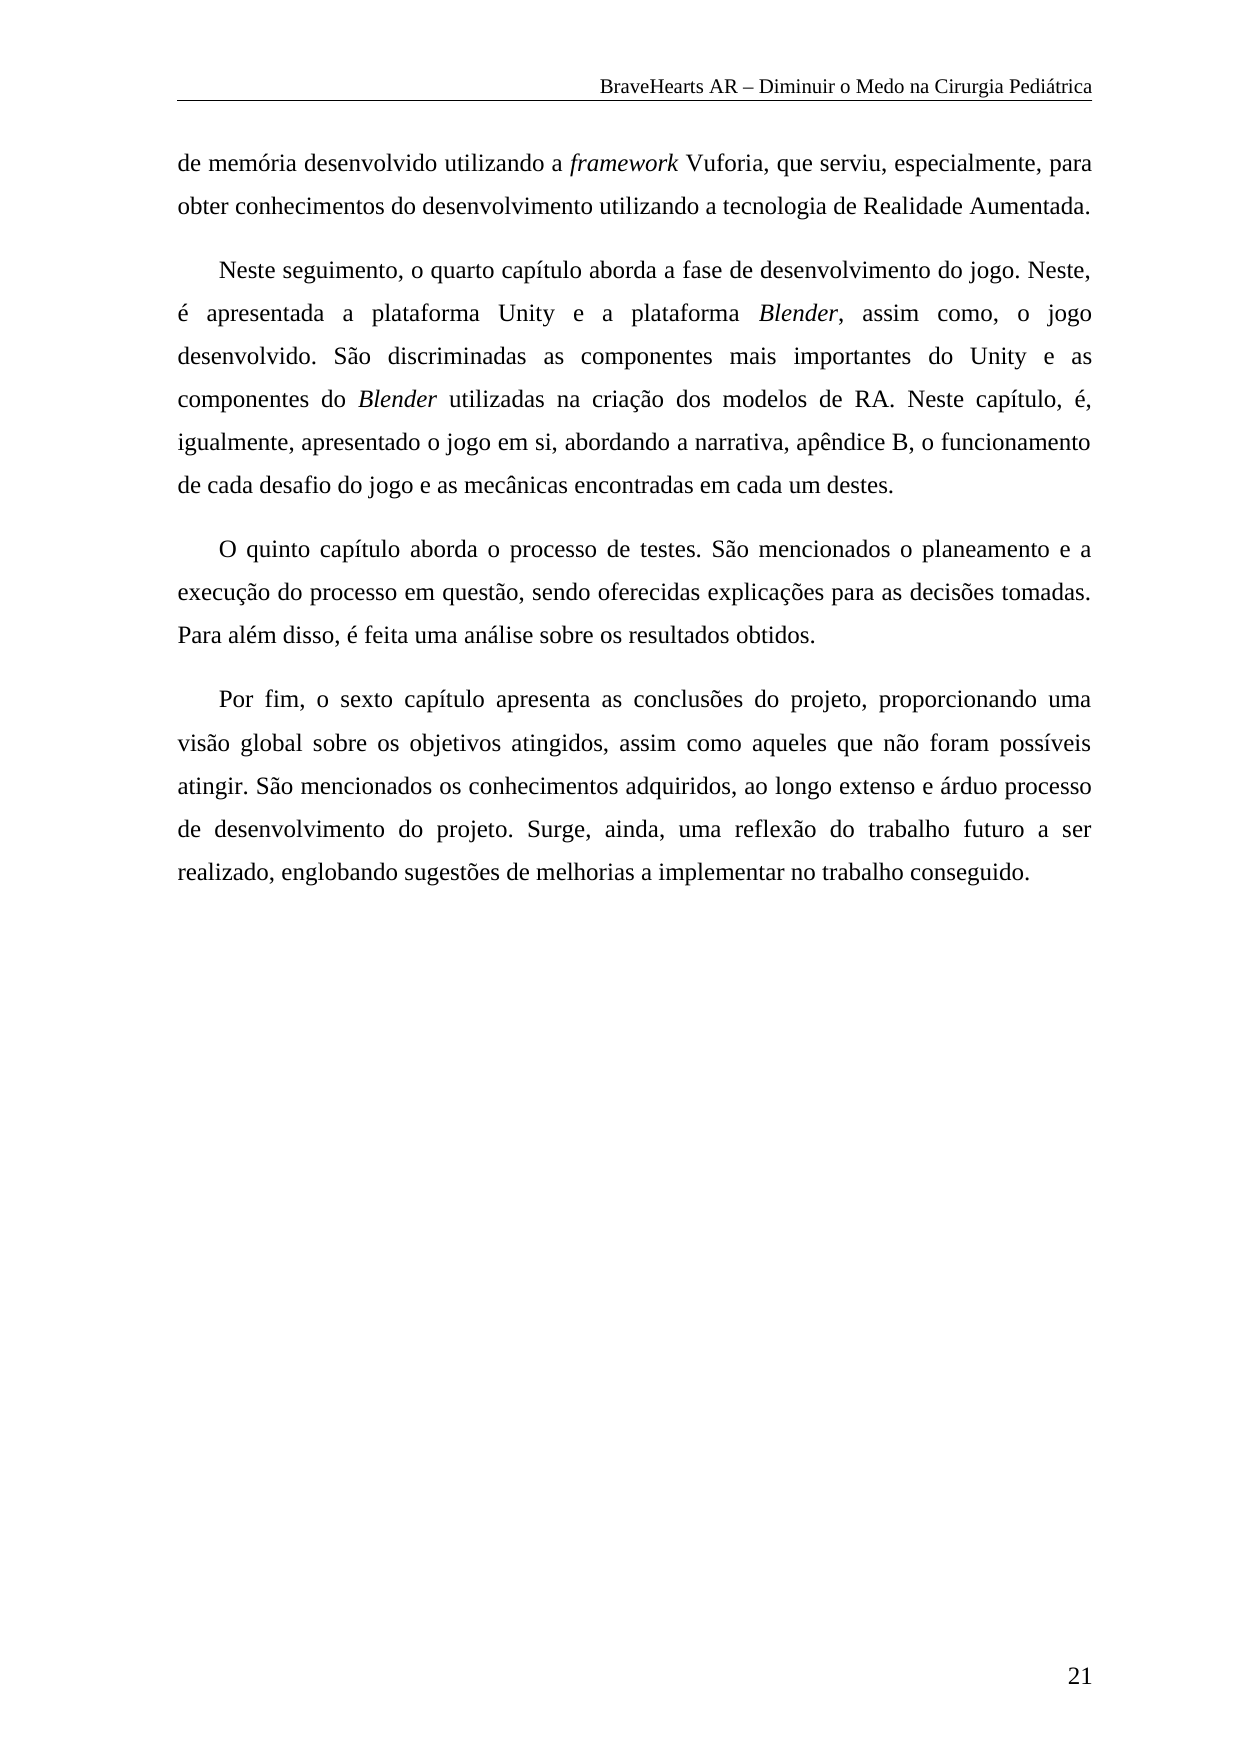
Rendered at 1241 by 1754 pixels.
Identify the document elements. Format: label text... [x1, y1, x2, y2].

text O quinto capítulo aborda o processo de testes. São mencionados o planeamento e a execução do processo em questão, sendo oferecidas explicações para as decisões tomadas. Para além disso, é feita uma análise sobre os resultados obtidos. [177, 534, 1092, 649]
text Neste seguimento, o quarto capítulo aborda a fase de desenvolvimento do jogo. Neste, é apresentada a plataforma Unity e a plataforma Blender, assim como, o jogo desenvolvido. São discriminadas as componentes mais importantes do Unity e as componentes do Blender utilizadas na criação dos modelos de RA. Neste capítulo, é, igualmente, apresentado o jogo em si, abordando a narrativa, apêndice B, o funcionamento de cada desafio do jogo e as mecânicas encontradas em cada um destes. [177, 255, 1092, 499]
text Por fim, o sexto capítulo apresenta as conclusões do projeto, proporcionando uma visão global sobre os objetivos atingidos, assim como aqueles que não foram possíveis atingir. São mencionados os conhecimentos adquiridos, ao longo extenso e árduo processo de desenvolvimento do projeto. Surge, ainda, uma reflexão do trabalho futuro a ser realizado, englobando sugestões de melhorias a implementar no trabalho conseguido. [177, 684, 1092, 886]
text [177, 148, 1092, 219]
